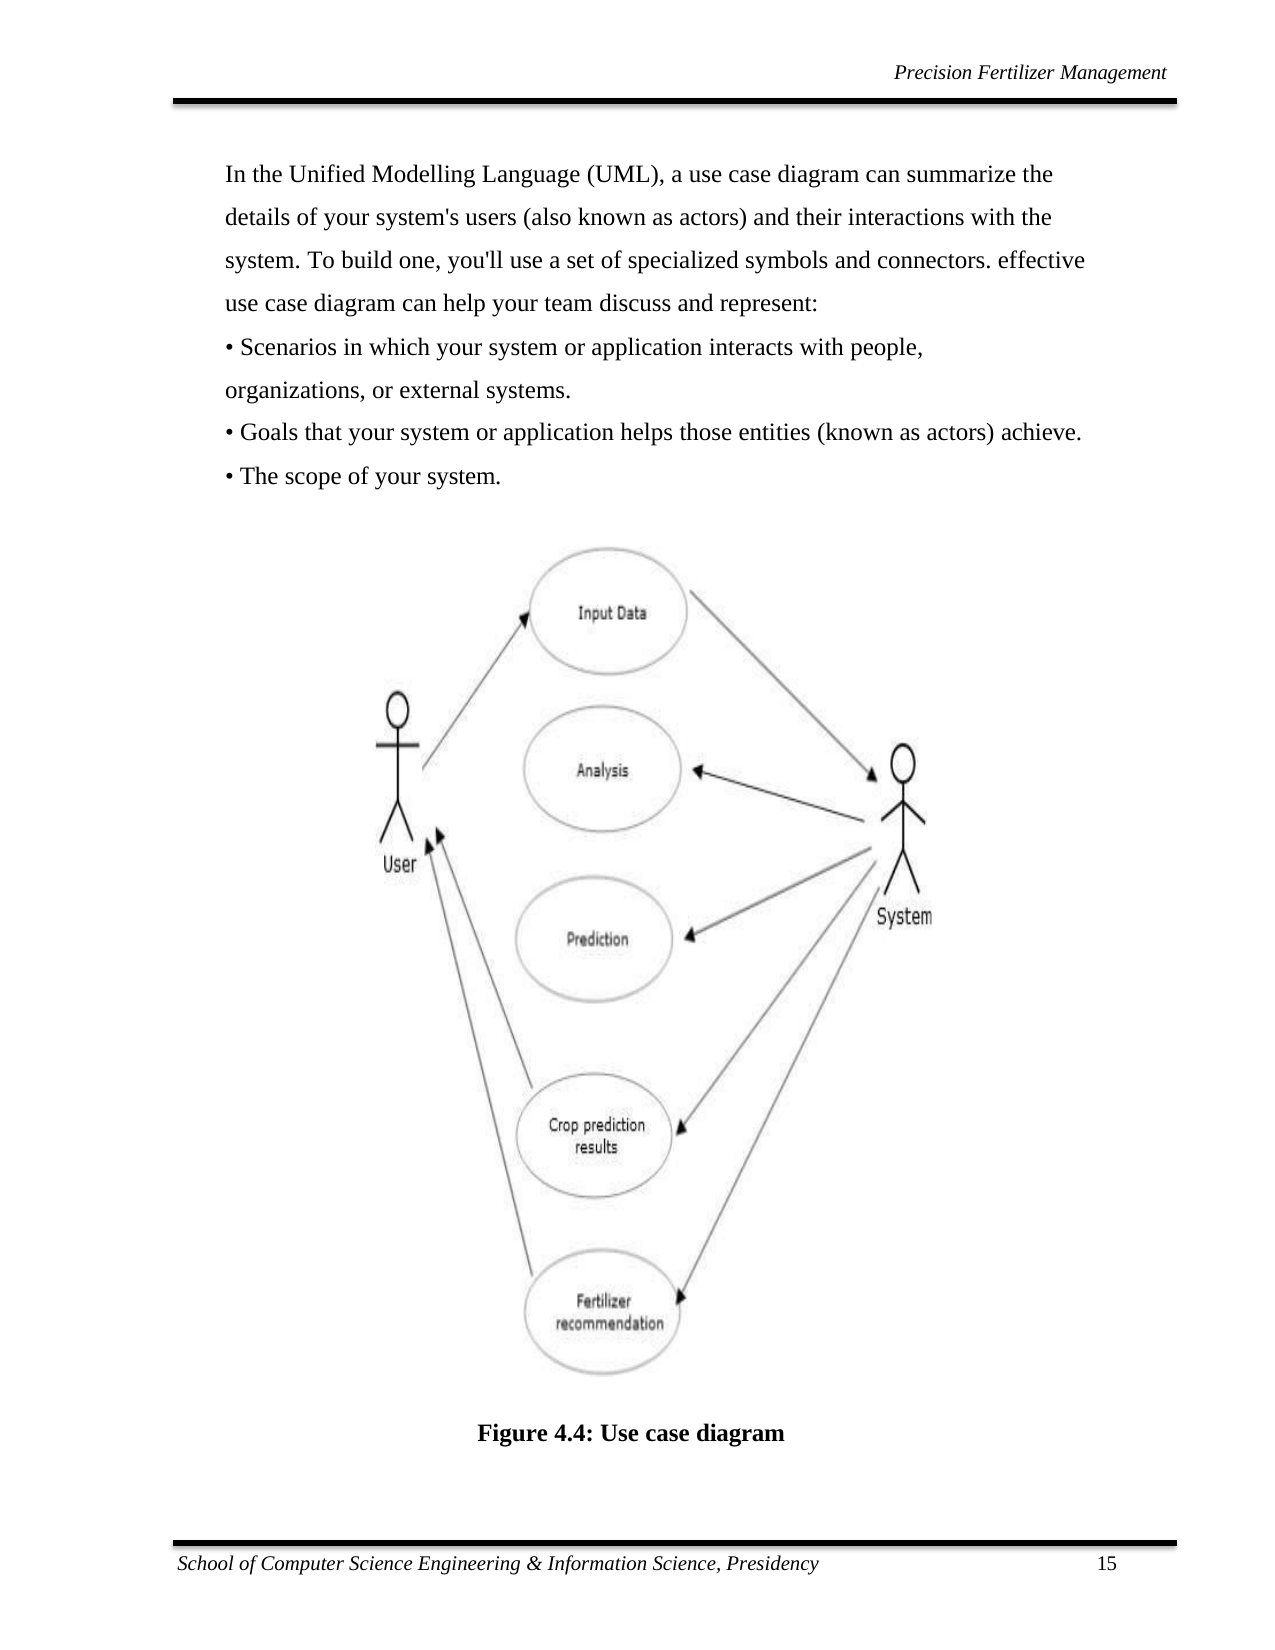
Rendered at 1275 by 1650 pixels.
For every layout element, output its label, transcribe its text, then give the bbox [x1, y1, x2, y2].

text In the Unified Modelling Language (UML), a use case diagram can summarize the details of your system's users (also known as actors) and their interactions with the system. To build one, you'll use a set of specialized symbols and connectors. effective use case diagram can help your team discuss and represent: [225, 159, 1100, 317]
list Goals that your system or application helps those entities (known as actors) achieve. [225, 418, 1200, 446]
text Figure 4.4: Use case diagram [477, 1418, 1200, 1447]
picture [167, 1537, 1182, 1555]
picture [167, 95, 1183, 114]
list Scenarios in which your system or application interacts with people, organizations, or external systems. [225, 332, 1062, 403]
picture [375, 546, 932, 1377]
list The scope of your system. [225, 461, 1200, 489]
